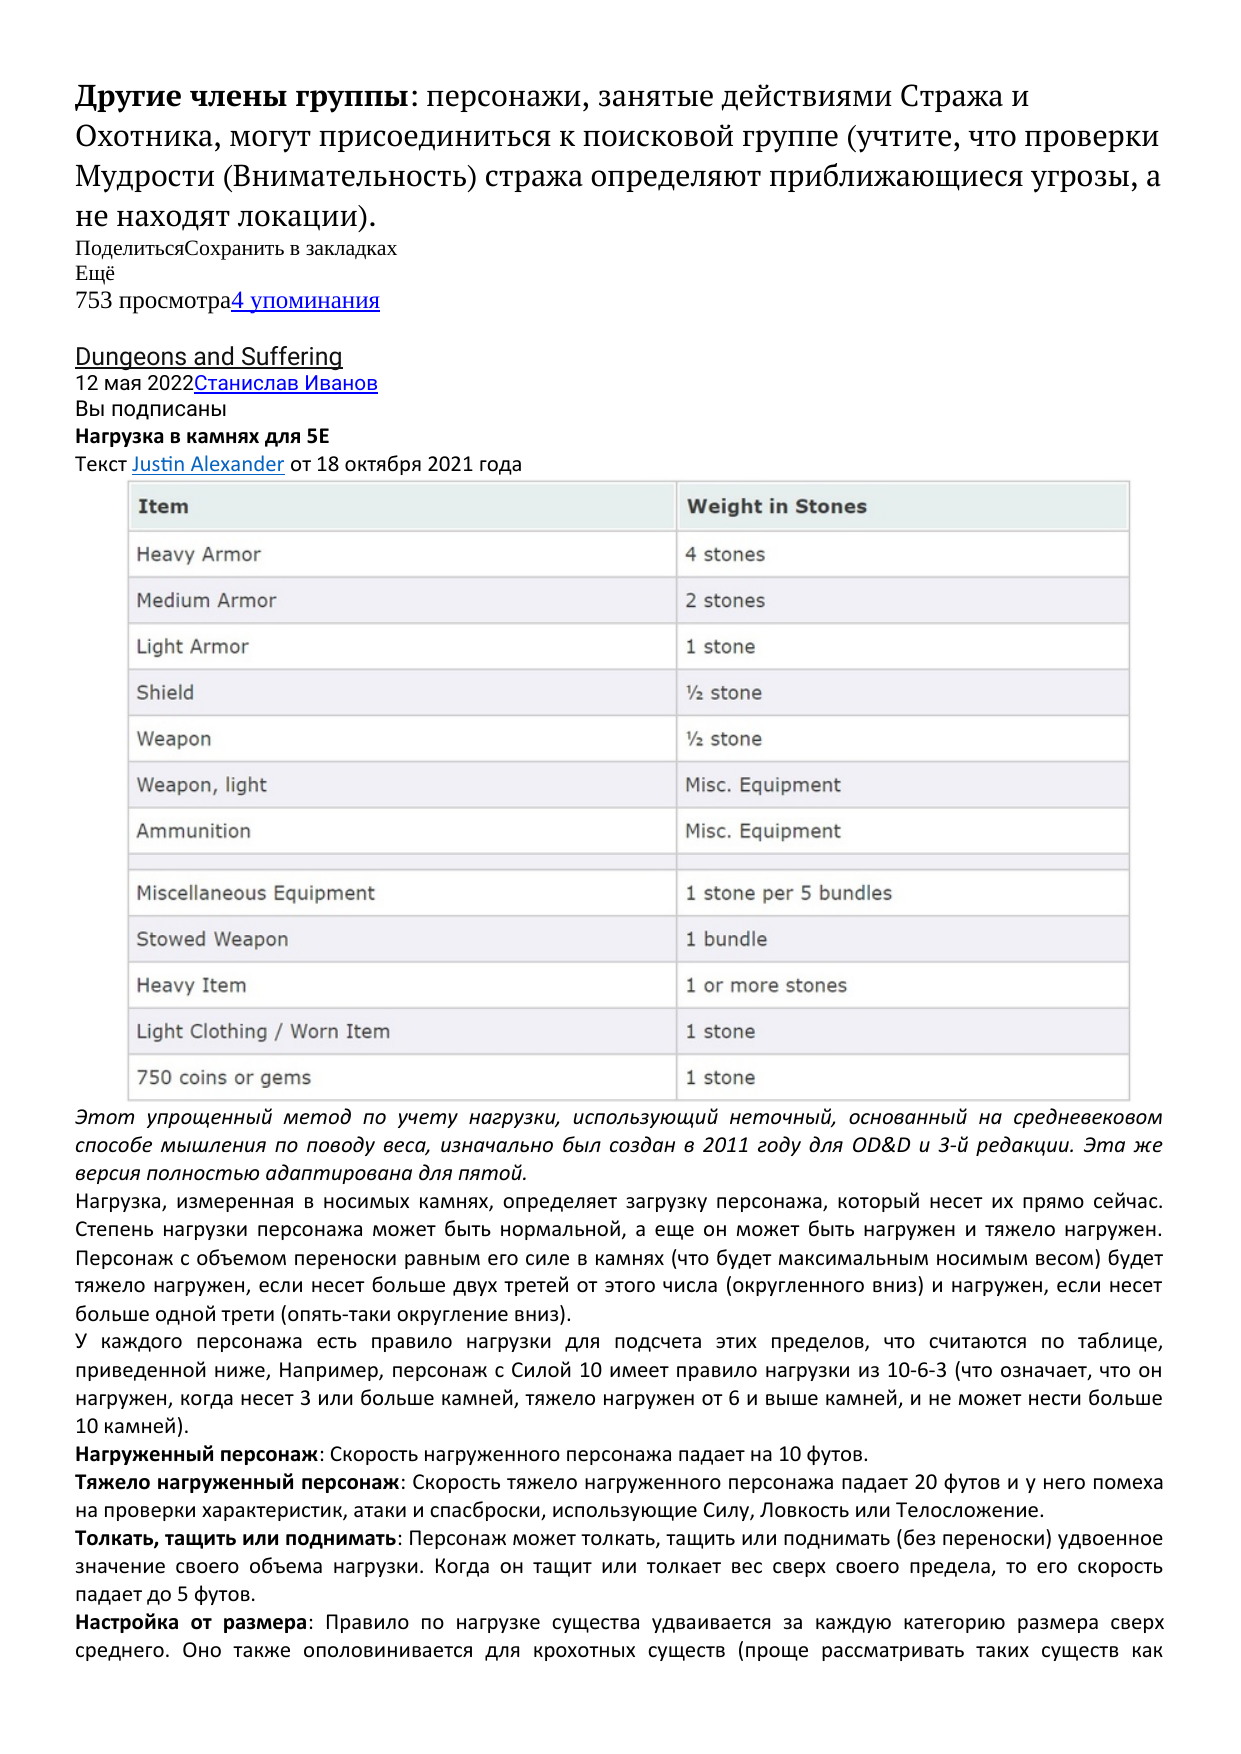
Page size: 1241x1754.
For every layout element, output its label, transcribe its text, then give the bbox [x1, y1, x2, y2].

text Текст Justin Alexander от 18 октября 2021 года [75, 449, 1165, 477]
text Нагруженный персонаж: Скорость нагруженного персонажа падает на 10 футов. [75, 1439, 1165, 1467]
text 12 мая 2022Станислав Иванов [75, 371, 1165, 396]
text Этот упрощенный метод по учету нагрузки, использующий неточный, основанный на средневековом способе мышления по поводу веса, изначально был создан в 2011 году для OD&D и 3-й редакции. Эта же версия полностью адаптирована для пятой. [75, 1102, 1165, 1187]
text Тяжело нагруженный персонаж: Скорость тяжело нагруженного персонажа падает 20 футов и у него помеха на проверки характеристик, атаки и спасброски, использующие Силу, Ловкость или Телосложение. [75, 1467, 1165, 1523]
text Dungeons and Suffering [75, 342, 1165, 371]
text 753 просмотра4 упоминания [75, 285, 1165, 314]
picture [124, 477, 1134, 1103]
text Нагрузка, измеренная в носимых камнях, определяет загрузку персонажа, который несет их прямо сейчас. Степень нагрузки персонажа может быть нормальной, а еще он может быть нагружен и тяжело нагружен. Персонаж с объемом переноски равным его силе в камнях (что будет максимальным носимым весом) будет тяжело нагружен, если несет больше двух третей от этого числа (округленного вниз) и нагружен, если несет больше одной трети (опять-таки округление вниз). [75, 1187, 1165, 1327]
text ПоделитьсяСохранить в закладках [75, 235, 1165, 260]
text Ещё [75, 260, 1165, 285]
text Другие члены группы: персонажи, занятые действиями Стража и Охотника, могут присоединиться к поисковой группе (учтите, что проверки Мудрости (Внимательность) стража определяют приближающиеся угрозы, а не находят локации). [75, 75, 1165, 235]
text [75, 1607, 1165, 1663]
text У каждого персонажа есть правило нагрузки для подсчета этих пределов, что считаются по таблице, приведенной ниже, Например, персонаж с Силой 10 имеет правило нагрузки из 10-6-3 (что означает, что он нагружен, когда несет 3 или больше камней, тяжело нагружен от 6 и выше камней, и не может нести больше 10 камней). [75, 1327, 1165, 1439]
text Вы подписаны [75, 396, 1165, 421]
text Толкать, тащить или поднимать: Персонаж может толкать, тащить или поднимать (без переноски) удвоенное значение своего объема нагрузки. Когда он тащит или толкает вес сверх своего предела, то его скорость падает до 5 футов. [75, 1523, 1165, 1607]
text Нагрузка в камнях для 5E [75, 421, 1165, 449]
